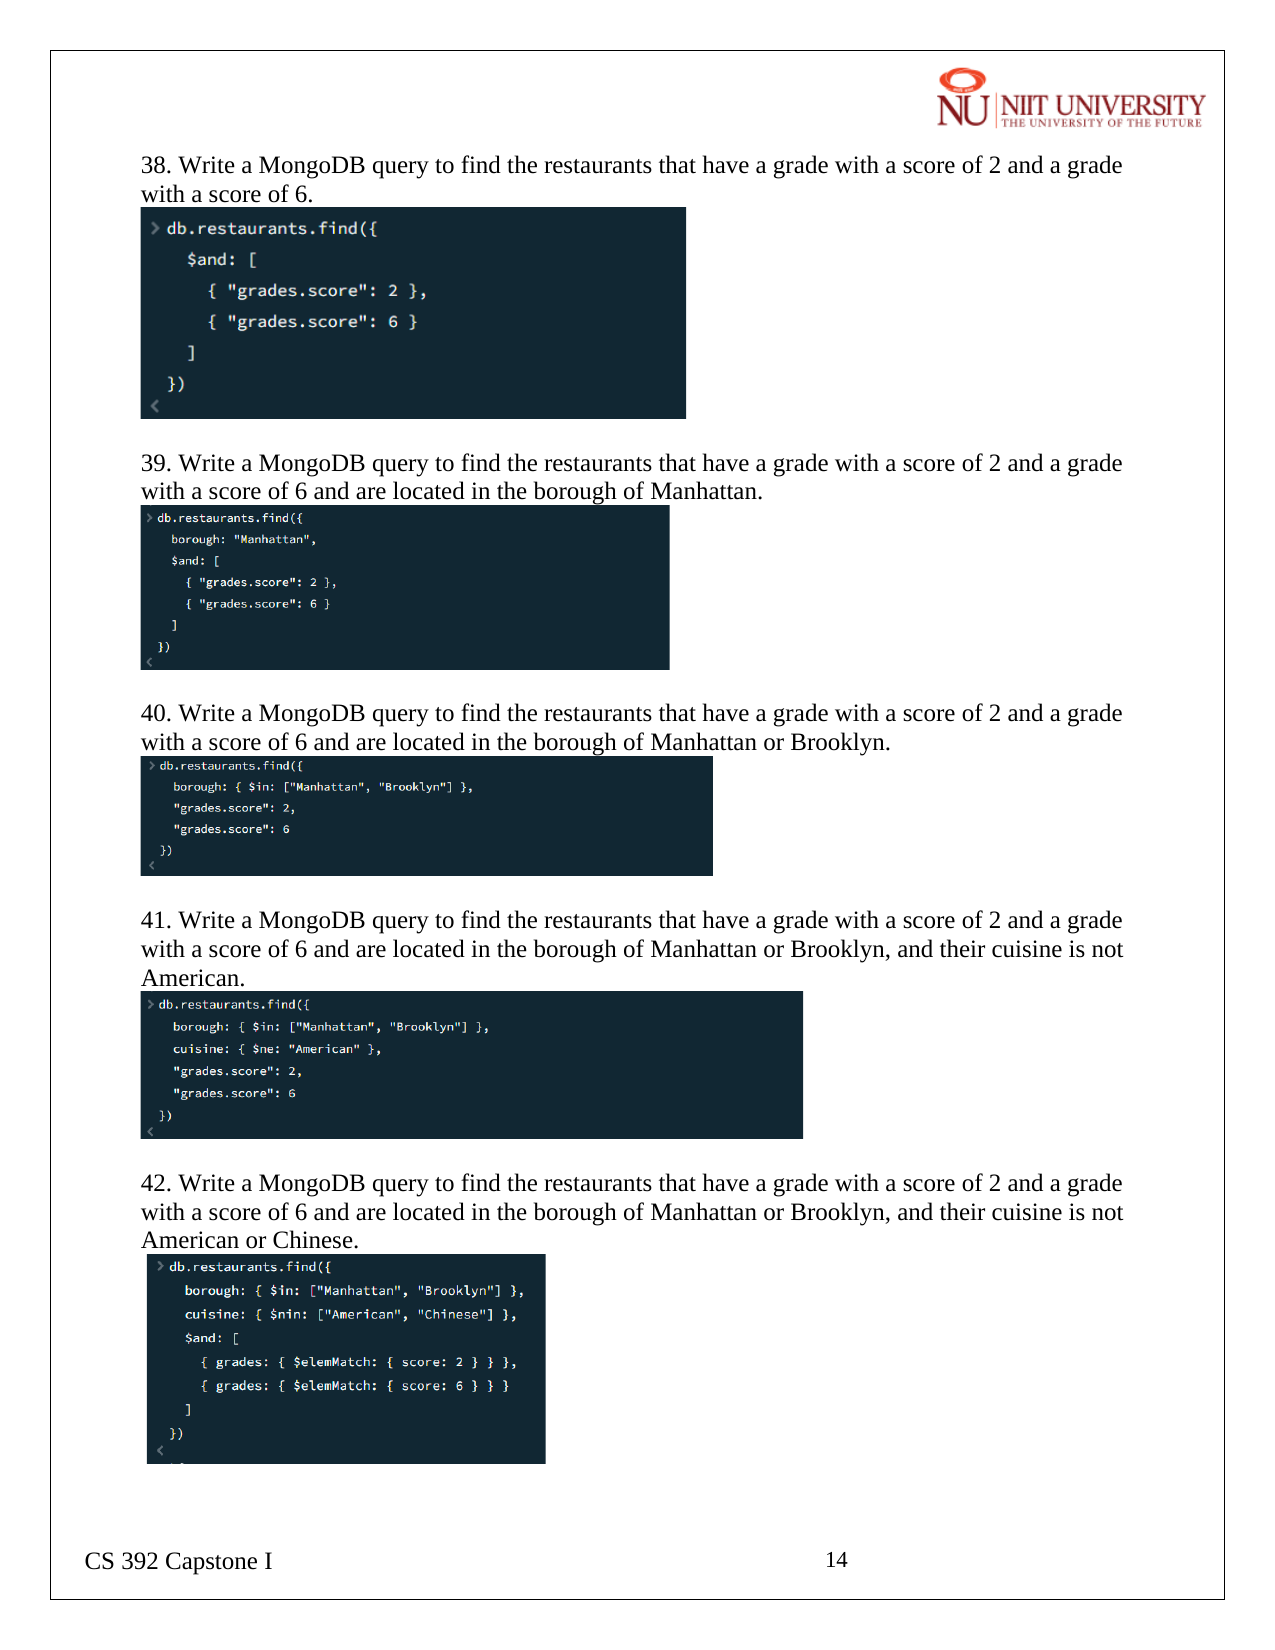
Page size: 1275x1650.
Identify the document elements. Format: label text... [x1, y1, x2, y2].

picture [140, 756, 713, 876]
picture [140, 207, 687, 419]
picture [923, 57, 1218, 138]
picture [140, 991, 804, 1139]
picture [146, 1254, 546, 1464]
picture [140, 505, 670, 670]
